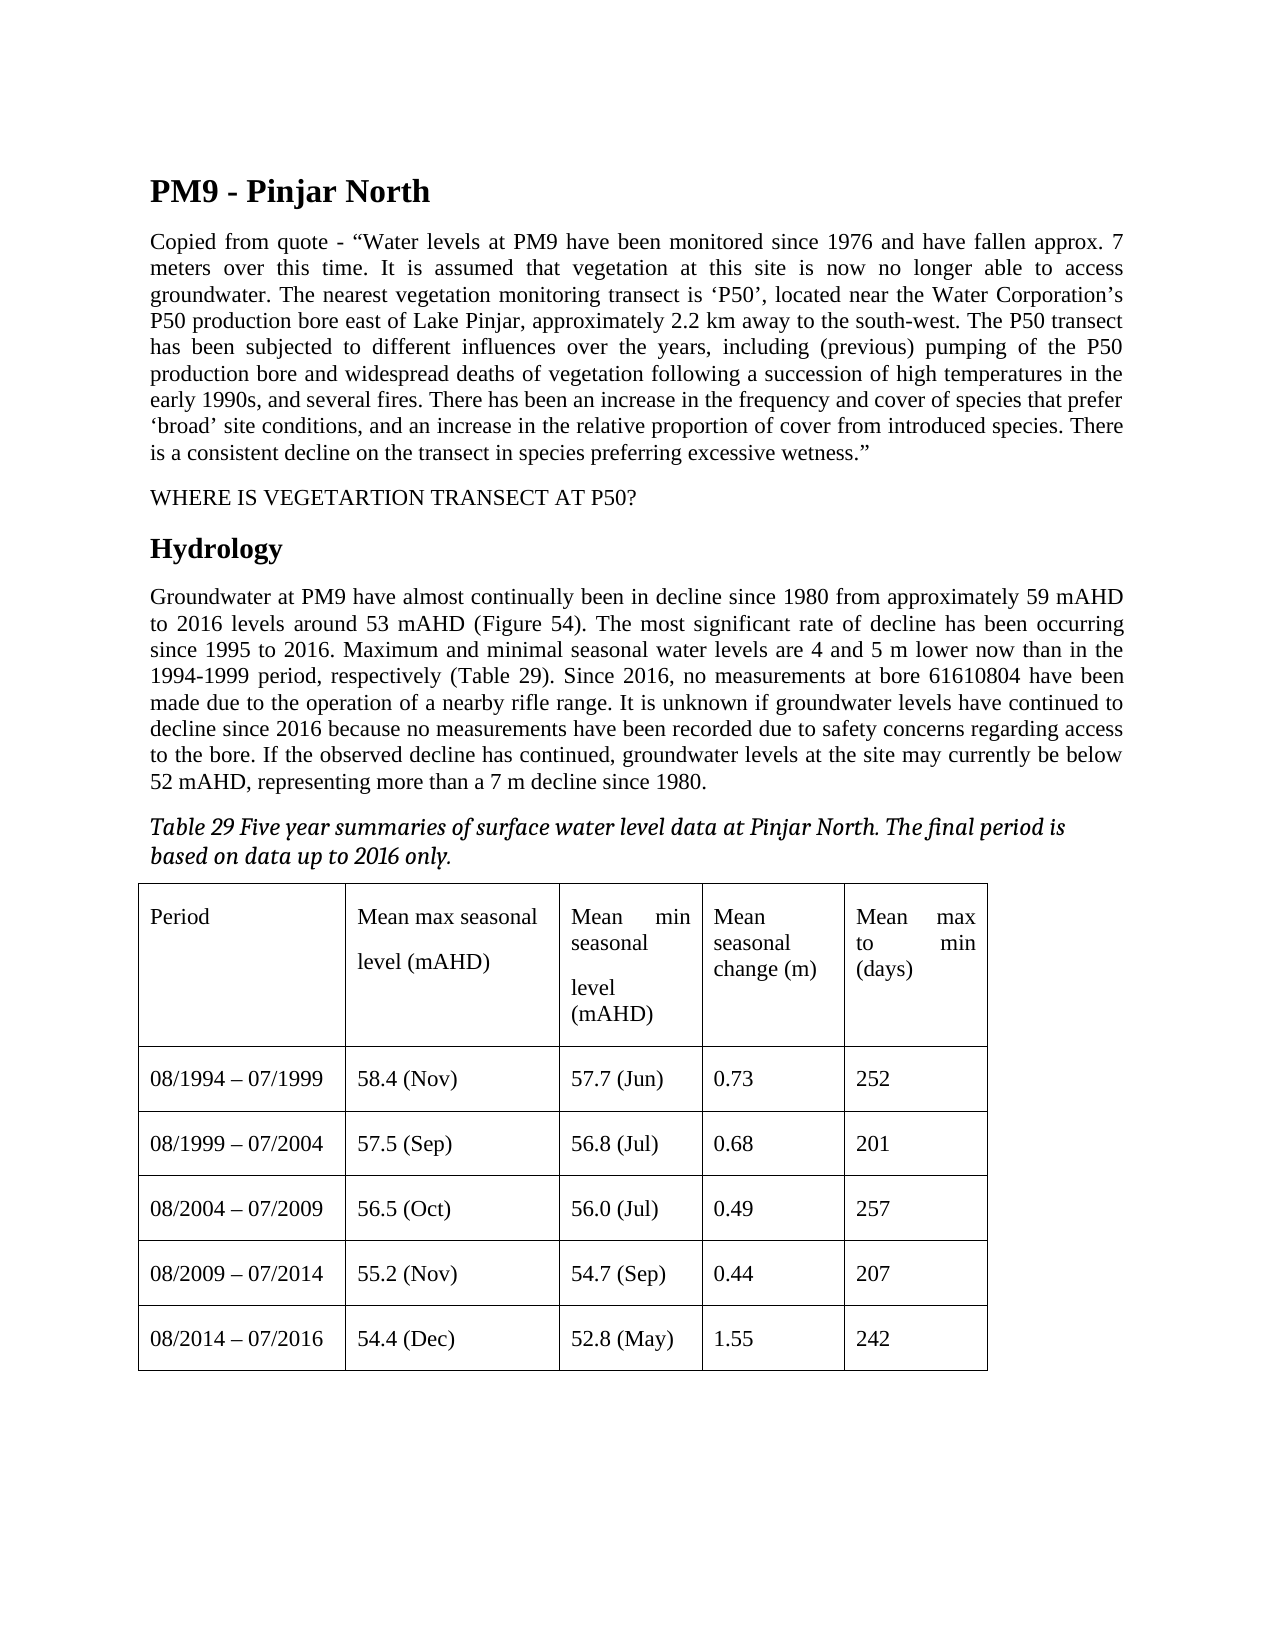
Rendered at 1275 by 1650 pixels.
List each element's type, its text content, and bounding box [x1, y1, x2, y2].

table_cell 252 [845, 1047, 987, 1111]
table_cell 57.5 (Sep) [346, 1112, 559, 1175]
table_cell 54.4 (Dec) [346, 1306, 559, 1370]
table_cell 257 [845, 1176, 987, 1240]
table_cell 1.55 [703, 1306, 844, 1370]
table_cell 0.44 [703, 1241, 844, 1305]
table_cell 56.5 (Oct) [346, 1176, 559, 1240]
table_header Period [139, 884, 345, 1046]
table_cell 0.49 [703, 1176, 844, 1240]
table_header Mean seasonal change (m) [703, 884, 844, 1046]
text Copied from quote - “Water levels at PM9 have been monitored since 1976 and have fallen approx. 7 meters over this time. It is assumed that vegetation at this site is now no longer able to access groundwater. The nearest vegetation monitoring transect is ‘P50’, located near the Water Corporation’s P50 production bore east of Lake Pinjar, approximately 2.2 km away to the south-west. The P50 transect has been subjected to different influences over the years, including (previous) pumping of the P50 production bore and widespread deaths of vegetation following a succession of high temperatures in the early 1990s, and several fires. There has been an increase in the frequency and cover of species that prefer ‘broad’ site conditions, and an increase in the relative proportion of cover from introduced species. There is a consistent decline on the transect in species preferring excessive wetness.” [150, 228, 1125, 465]
table_cell 08/2004 – 07/2009 [139, 1176, 345, 1240]
table_cell 08/2009 – 07/2014 [139, 1241, 345, 1305]
table_cell 54.7 (Sep) [560, 1241, 702, 1305]
table_cell 57.7 (Jun) [560, 1047, 702, 1111]
table_header Mean min seasonal level (mAHD) [560, 884, 702, 1046]
subtitle Hydrology [150, 531, 1125, 564]
table_cell 242 [845, 1306, 987, 1370]
table_cell 55.2 (Nov) [346, 1241, 559, 1305]
table_cell 58.4 (Nov) [346, 1047, 559, 1111]
text WHERE IS VEGETARTION TRANSECT AT P50? [150, 484, 1125, 510]
table_header Mean max to min (days) [845, 884, 987, 1046]
table_cell 0.73 [703, 1047, 844, 1111]
table_cell 201 [845, 1112, 987, 1175]
table_cell 08/1994 – 07/1999 [139, 1047, 345, 1111]
table_cell 08/2014 – 07/2016 [139, 1306, 345, 1370]
table_cell 08/1999 – 07/2004 [139, 1112, 345, 1175]
text Table 29 Five year summaries of surface water level data at Pinjar North. The final period is based on data up to 2016 only. [150, 813, 1125, 870]
text Groundwater at PM9 have almost continually been in decline since 1980 from approximately 59 mAHD to 2016 levels around 53 mAHD (Figure 54). The most significant rate of decline has been occurring since 1995 to 2016. Maximum and minimal seasonal water levels are 4 and 5 m lower now than in the 1994-1999 period, respectively (Table 29). Since 2016, no measurements at bore 61610804 have been made due to the operation of a nearby rifle range. It is unknown if groundwater levels have continued to decline since 2016 because no measurements have been recorded due to safety concerns regarding access to the bore. If the observed decline has continued, groundwater levels at the site may currently be below 52 mAHD, representing more than a 7 m decline since 1980. [150, 583, 1125, 794]
table_cell 56.8 (Jul) [560, 1112, 702, 1175]
table_header Mean max seasonal level (mAHD) [346, 884, 559, 1046]
table_cell 207 [845, 1241, 987, 1305]
table_cell 52.8 (May) [560, 1306, 702, 1370]
table_cell 0.68 [703, 1112, 844, 1175]
table_cell 56.0 (Jul) [560, 1176, 702, 1240]
subtitle PM9 - Pinjar North [150, 171, 1125, 209]
